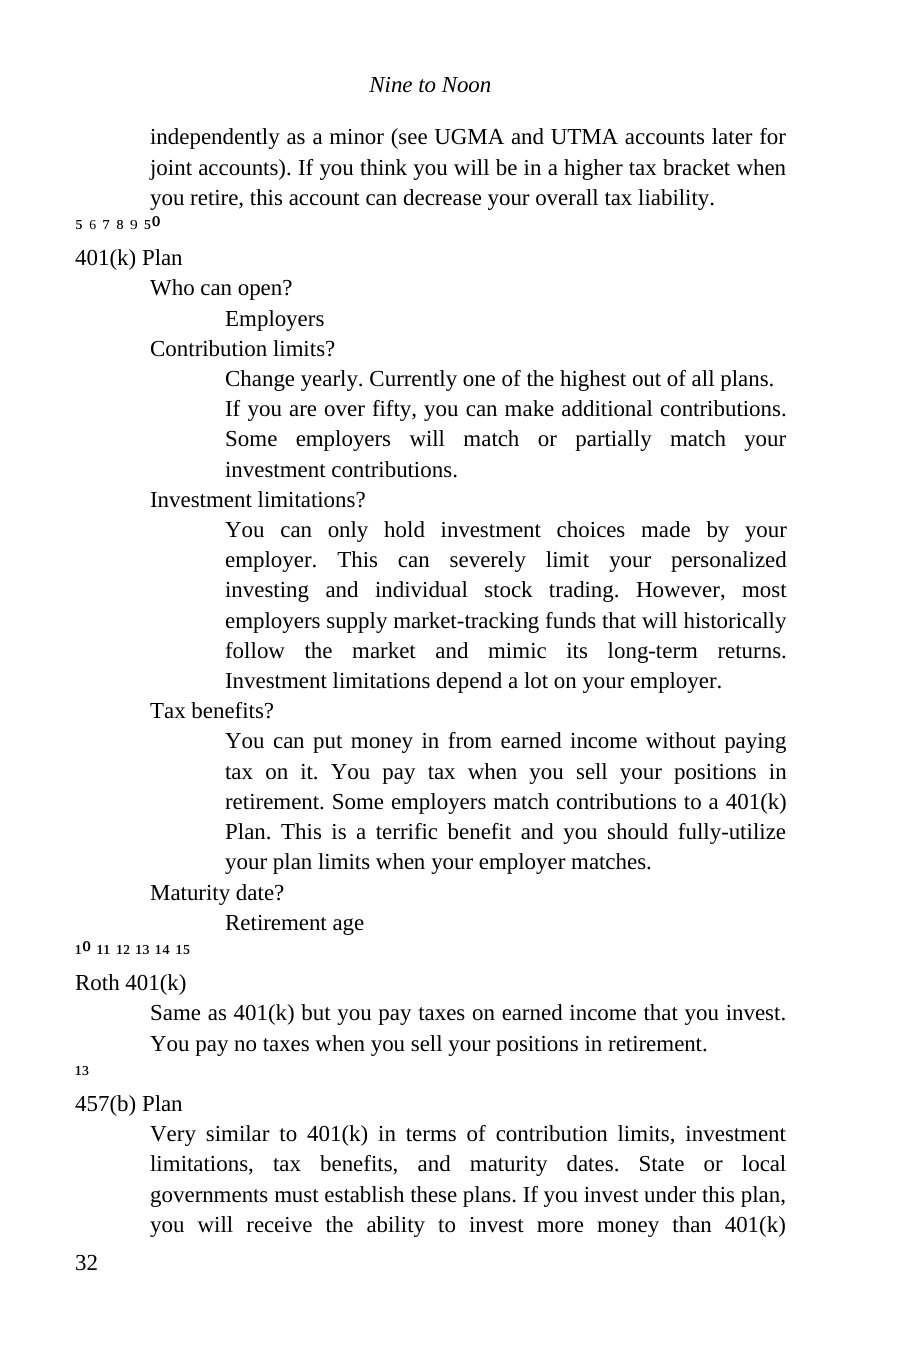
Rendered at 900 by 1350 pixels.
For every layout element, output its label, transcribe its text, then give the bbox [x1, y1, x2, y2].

text Same as 401(k) but you pay taxes on earned income that you invest. You pay no taxes when you sell your positions in retirement. [150, 999, 787, 1056]
text Investment limitations? [150, 486, 787, 512]
text Who can open? [150, 274, 787, 301]
text Tax benefits? [150, 697, 787, 724]
text 401(k) Plan [75, 244, 787, 271]
text ¹⁰ ¹¹ ¹² ¹³ ¹⁴ ¹⁵ [75, 939, 787, 965]
text 457(b) Plan [75, 1090, 787, 1116]
text If you are over fifty, you can make additional contributions. Some employers will match or partially match your investment contributions. [225, 395, 787, 482]
text Retirement age [225, 909, 787, 935]
text Maturity date? [150, 879, 787, 905]
text Employers [225, 305, 787, 331]
text You can only hold investment choices made by your employer. This can severely limit your personalized investing and individual stock trading. However, most employers supply market-tracking funds that will historically follow the market and mimic its long-term returns. Investment limitations depend a lot on your employer. [225, 516, 787, 693]
text You can put money in from earned income without paying tax on it. You pay tax when you sell your positions in retirement. Some employers match contributions to a 401(k) Plan. This is a terrific benefit and you should fully-utilize your plan limits when your employer matches. [225, 728, 787, 875]
text Roth 401(k) [75, 969, 787, 996]
text Contribution limits? [150, 335, 787, 361]
text ⁵ ⁶ ⁷ ⁸ ⁹ ⁵⁰ [75, 214, 787, 240]
text Change yearly. Currently one of the highest out of all plans. [225, 365, 787, 391]
text ¹³ [75, 1060, 787, 1086]
